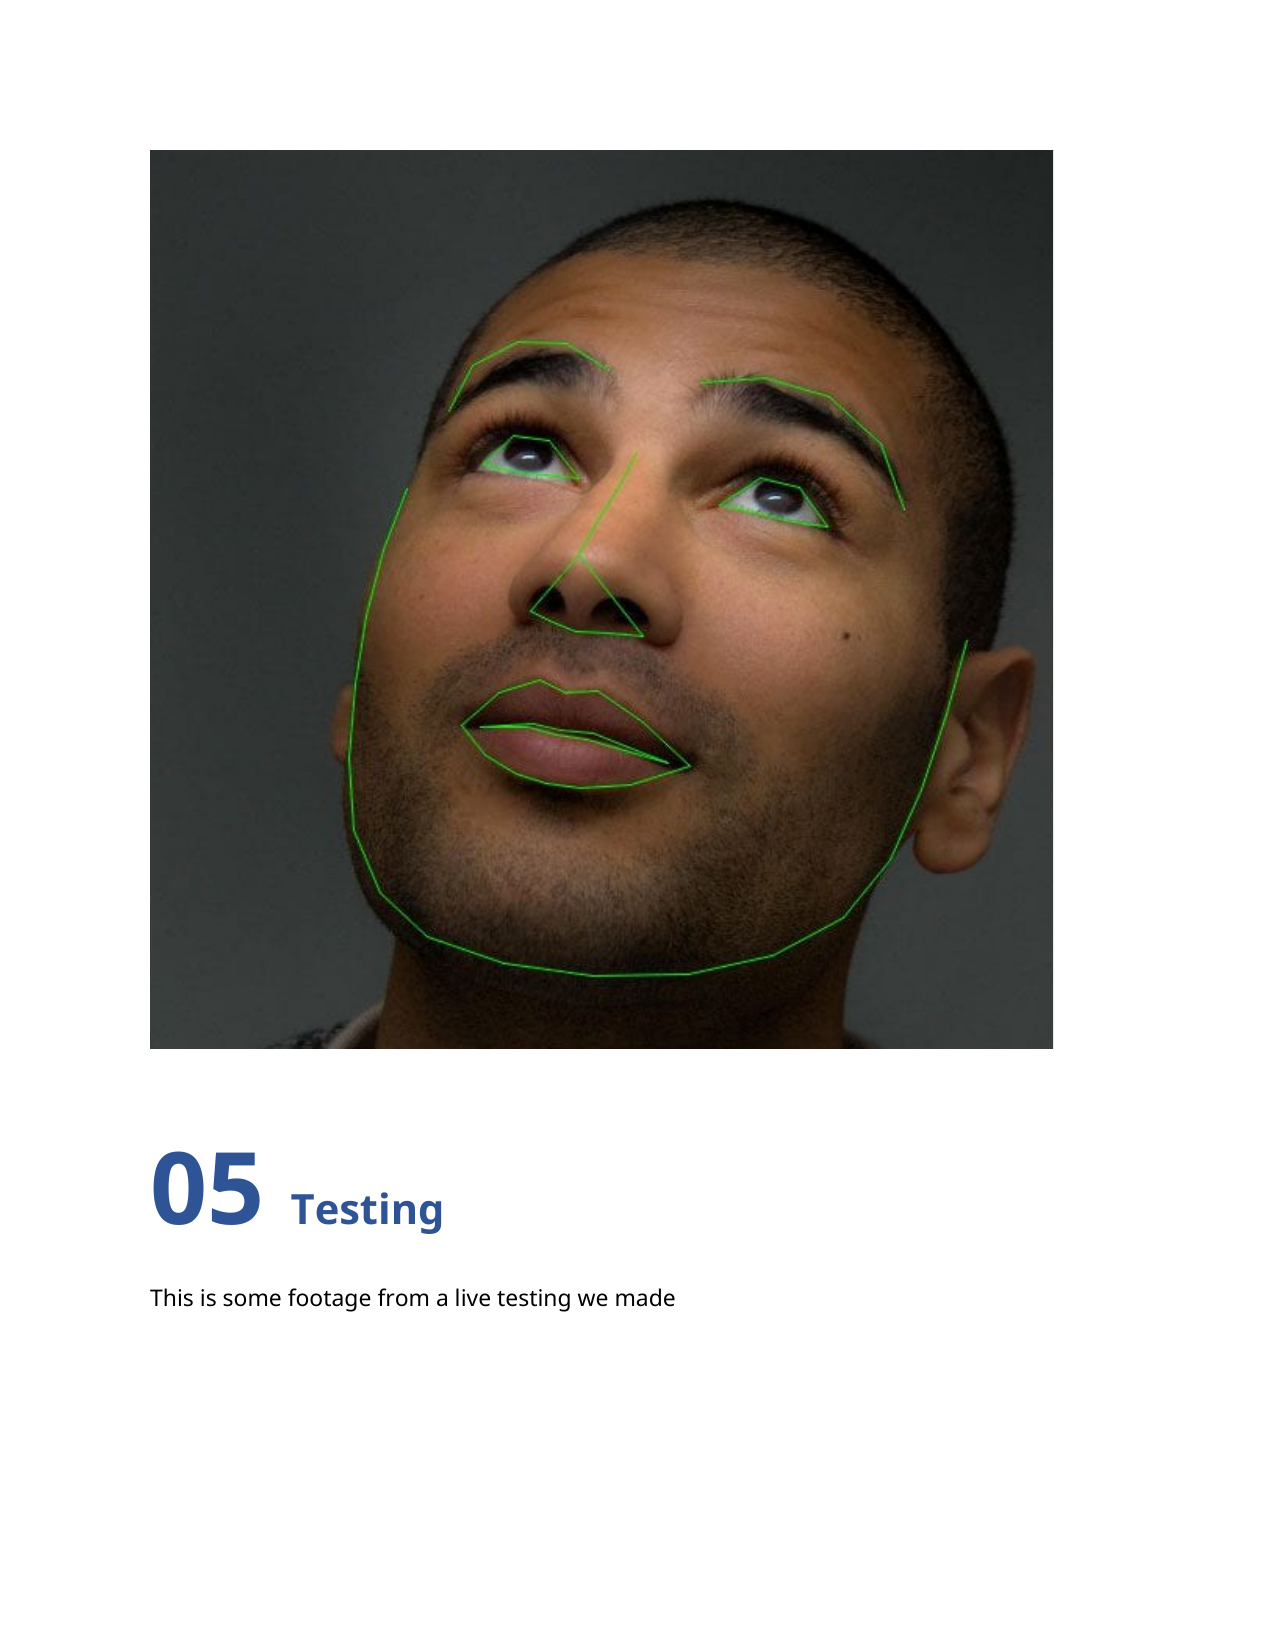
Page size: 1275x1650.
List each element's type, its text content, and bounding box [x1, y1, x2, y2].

picture [150, 150, 1054, 1049]
text 05 Testing [150, 1118, 1125, 1254]
text This is some footage from a live testing we made [150, 1281, 1125, 1313]
